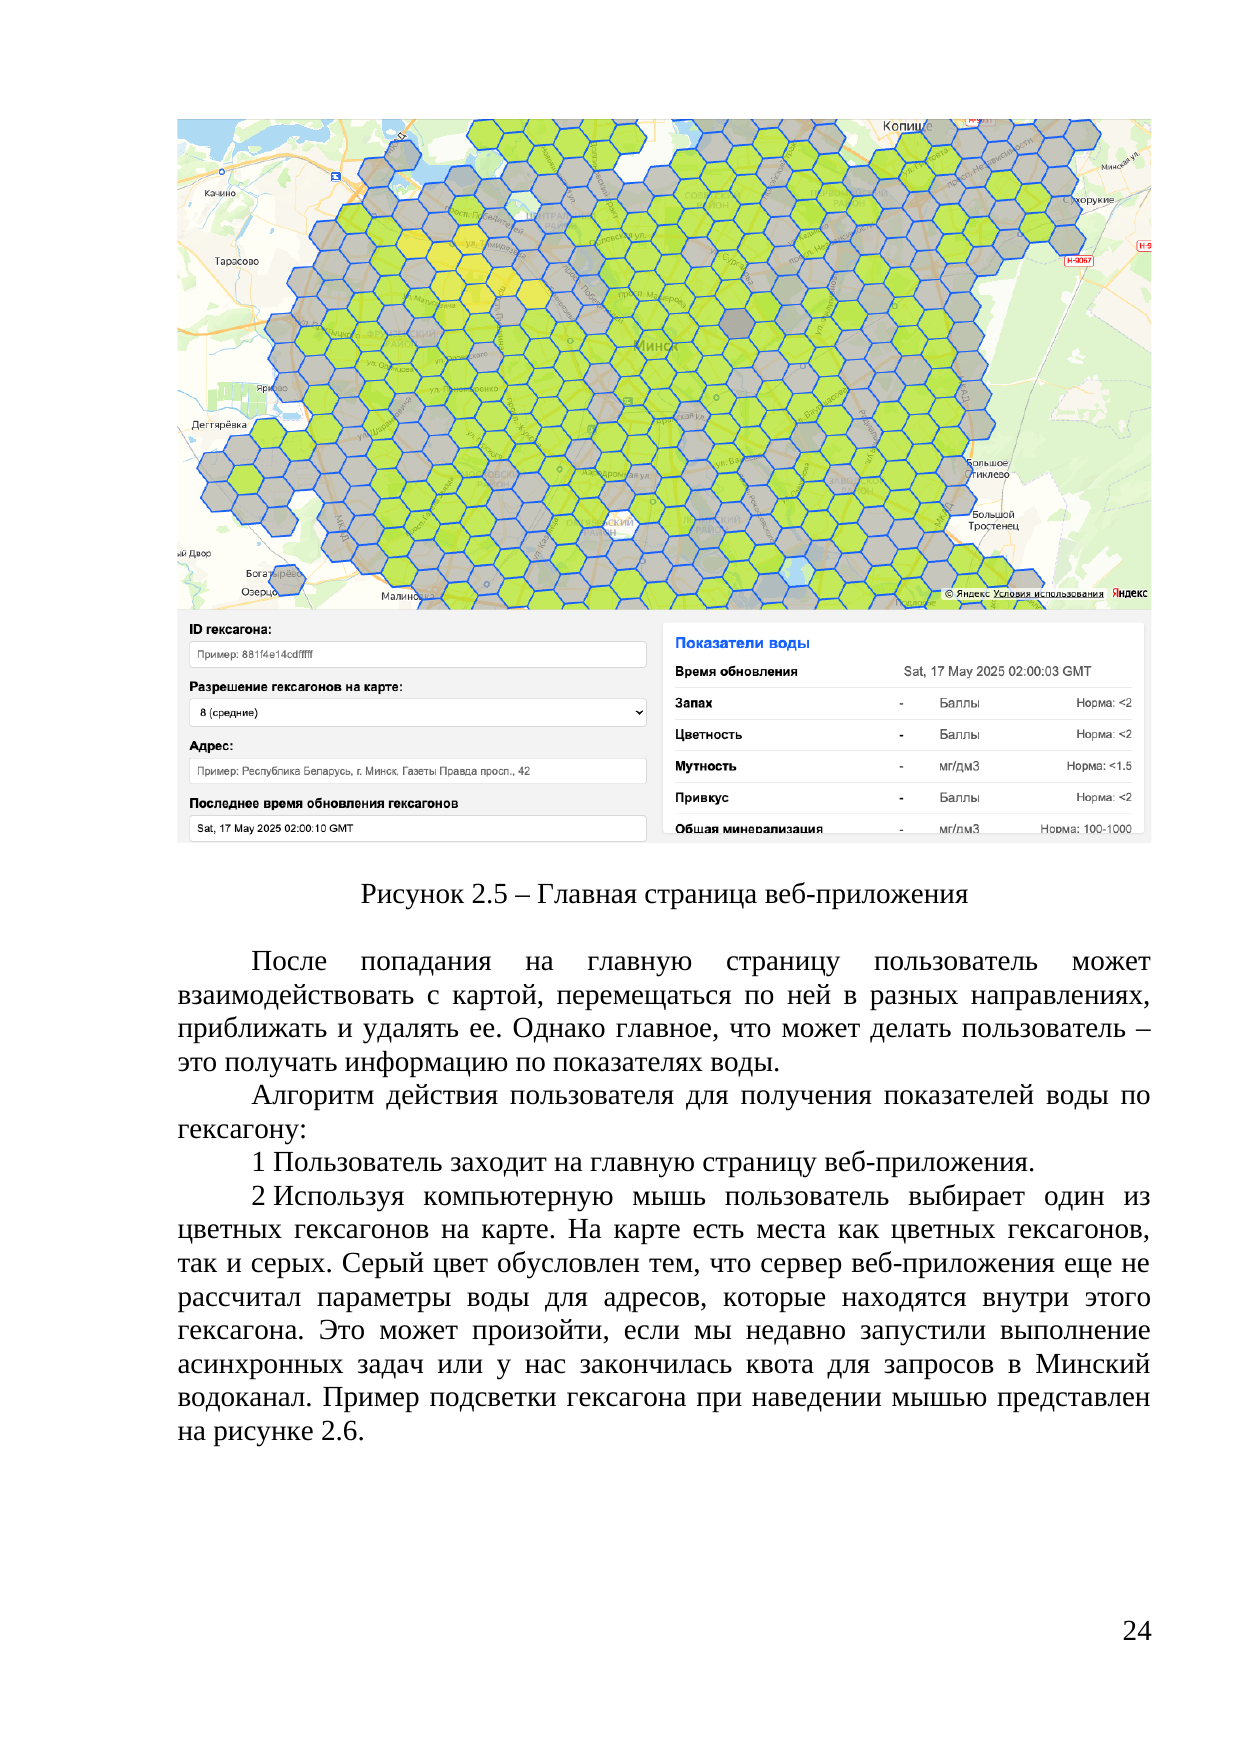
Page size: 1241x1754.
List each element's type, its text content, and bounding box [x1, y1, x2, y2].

text 1 Пользователь заходит на главную страницу веб-приложения. [177, 1144, 1152, 1178]
text Рисунок 2.5 – Главная страница веб-приложения [177, 876, 1152, 910]
picture [177, 118, 1152, 843]
text 2 Используя компьютерную мышь пользователь выбирает один из цветных гексагонов на карте. На карте есть места как цветных гексагонов, так и серых. Серый цвет обусловлен тем, что сервер веб-приложения еще не рассчитал параметры воды для адресов, которые находятся внутри этого гексагона. Это может произойти, если мы недавно запустили выполнение асинхронных задач или у нас закончилась квота для запросов в Минский водоканал. Пример подсветки гексагона при наведении мышью представлен на рисунке 2.6. [177, 1178, 1152, 1446]
text После попадания на главную страницу пользователь может взаимодействовать с картой, перемещаться по ней в разных направлениях, приближать и удалять ее. Однако главное, что может делать пользователь – это получать информацию по показателях воды. [177, 943, 1152, 1077]
text Алгоритм действия пользователя для получения показателей воды по гексагону: [177, 1077, 1152, 1144]
